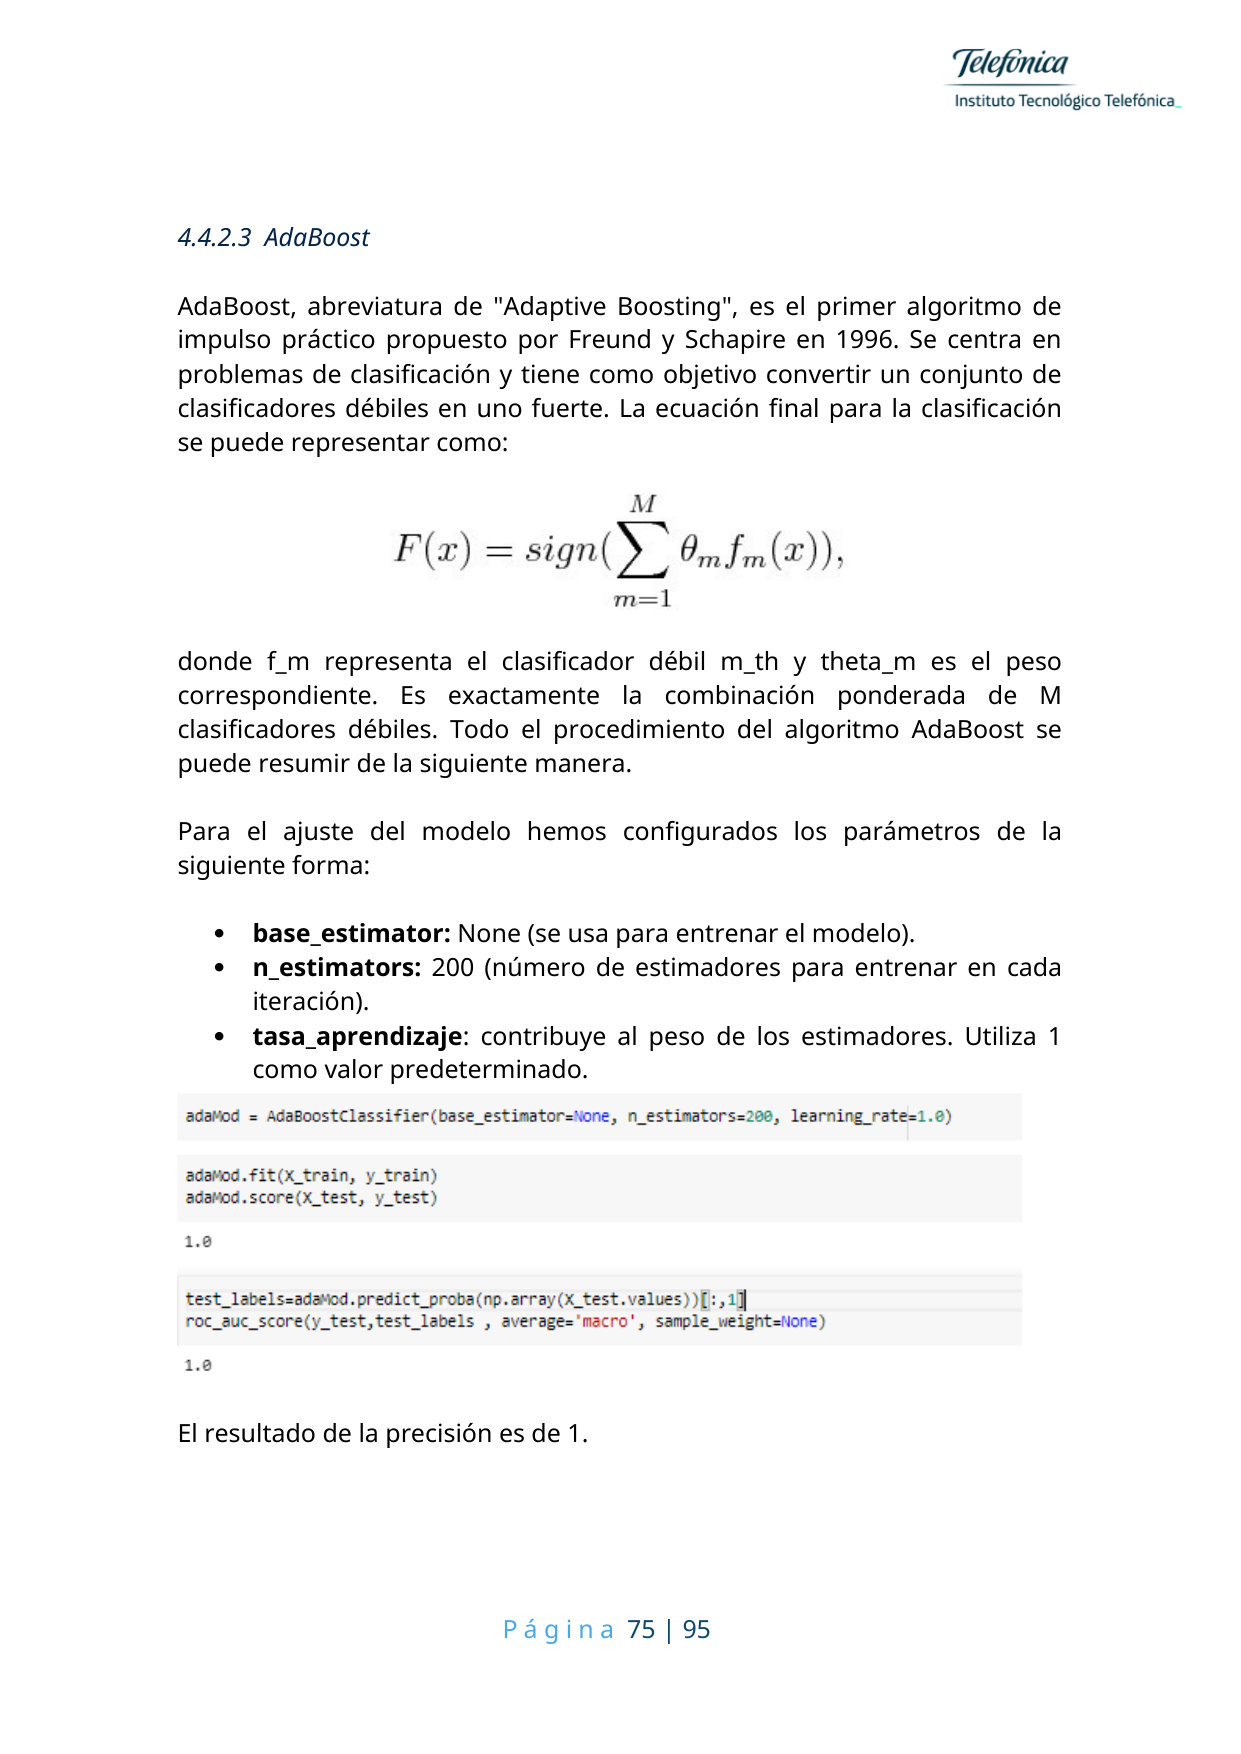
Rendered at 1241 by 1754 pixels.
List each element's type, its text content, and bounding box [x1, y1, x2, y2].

list tasa_aprendizaje: contribuye al peso de los estimadores. Utiliza 1 como valor predeterminado. [215, 1018, 1063, 1086]
picture [390, 492, 851, 610]
picture [892, 21, 1215, 128]
text AdaBoost, abreviatura de "Adaptive Boosting", es el primer algoritmo de impulso práctico propuesto por Freund y Schapire en 1996. Se centra en problemas de clasificación y tiene como objetivo convertir un conjunto de clasificadores débiles en uno fuerte. La ecuación final para la clasificación se puede representar como: [177, 288, 1063, 458]
text donde f_m representa el clasificador débil m_th y theta_m es el peso correspondiente. Es exactamente la combinación ponderada de M clasificadores débiles. Todo el procedimiento del algoritmo AdaBoost se puede resumir de la siguiente manera. [177, 643, 1063, 780]
text El resultado de la precisión es de 1. [177, 1416, 1063, 1450]
text Para el ajuste del modelo hemos configurados los parámetros de la siguiente forma: [177, 814, 1063, 882]
list n_estimators: 200 (número de estimadores para entrenar en cada iteración). [215, 950, 1063, 1018]
list base_estimator: None (se usa para entrenar el modelo). [215, 916, 1063, 950]
subtitle 4.4.2.3 AdaBoost [177, 220, 1063, 254]
picture [177, 1086, 1023, 1382]
